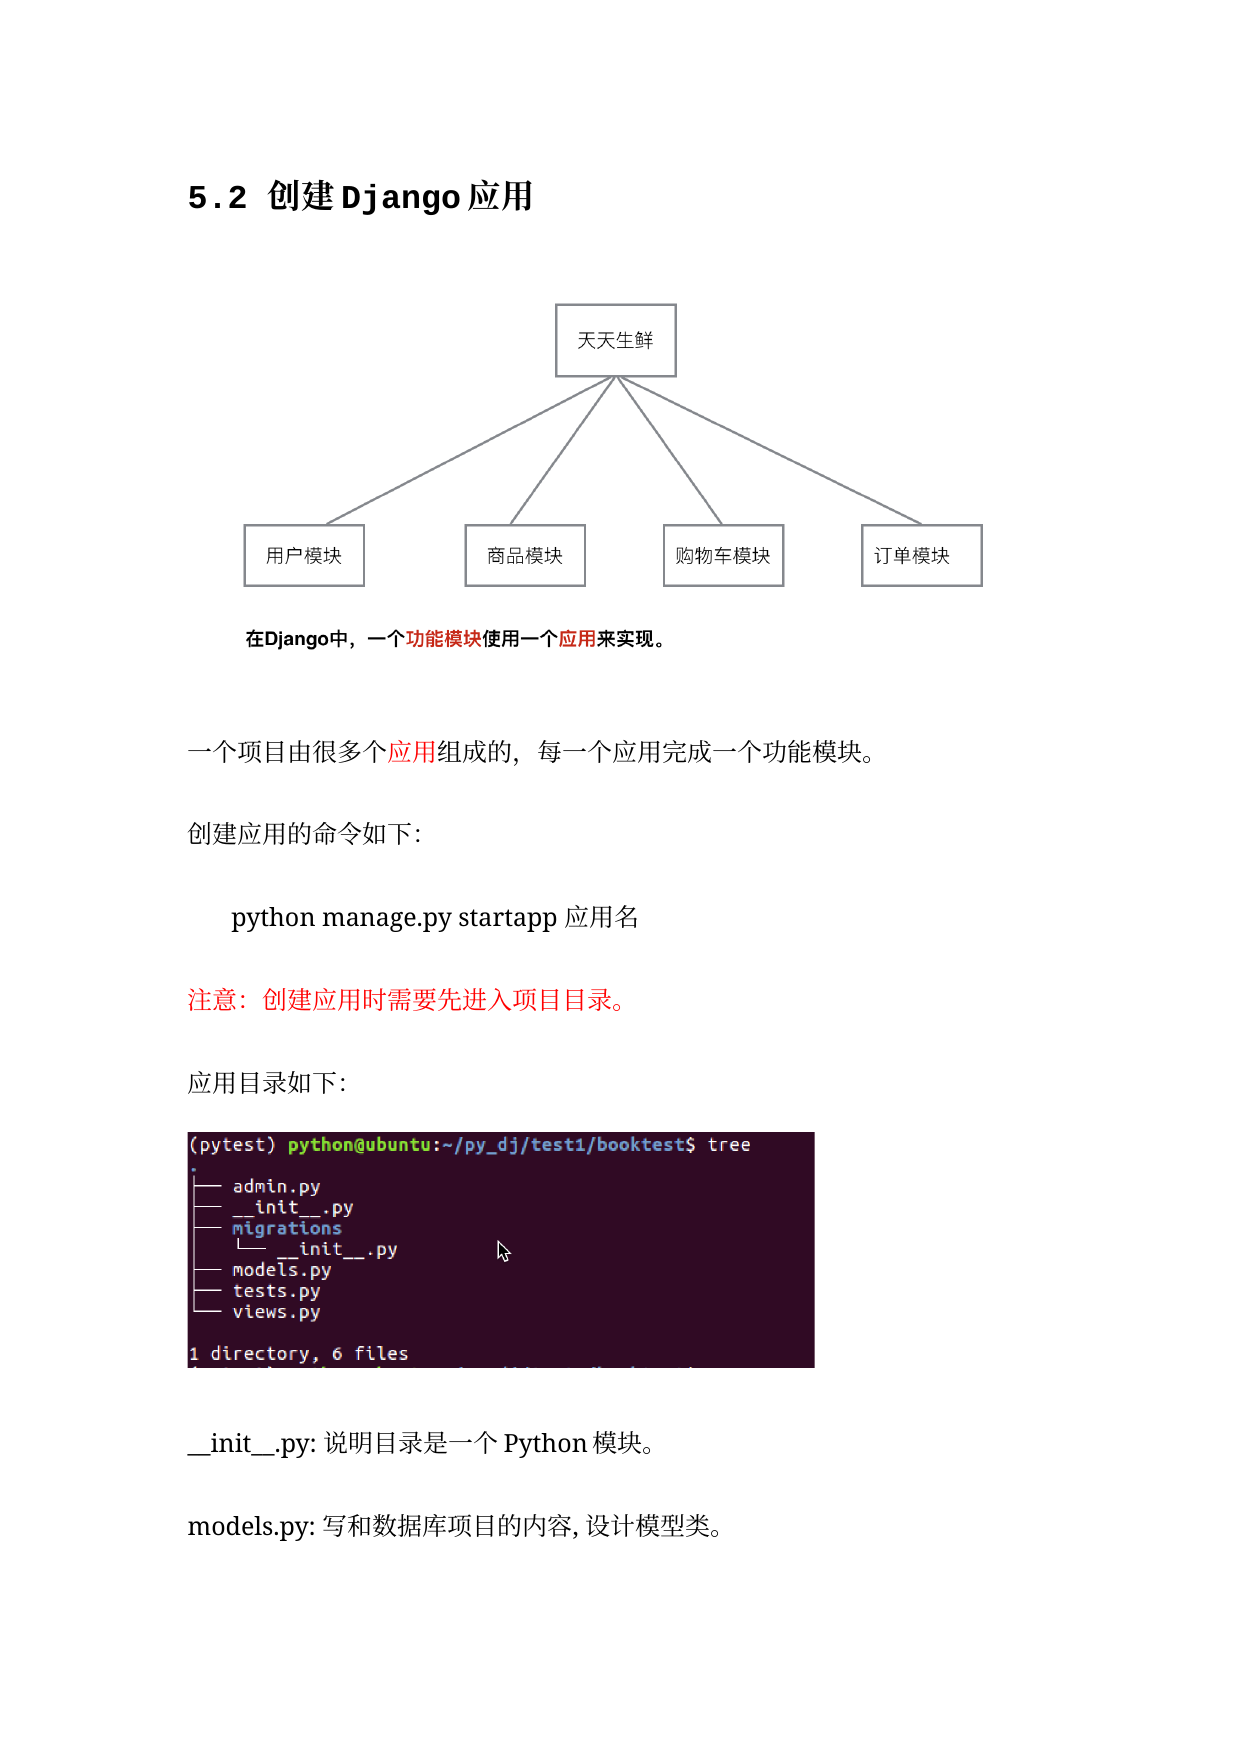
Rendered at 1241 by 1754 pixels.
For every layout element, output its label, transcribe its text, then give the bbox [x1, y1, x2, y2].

text __init__.py: 说明目录是一个Python模块。 [187, 1409, 1053, 1474]
text models.py: 写和数据库项目的内容, 设计模型类。 [187, 1492, 1053, 1557]
picture [187, 278, 1053, 679]
text 应用目录如下： [187, 1049, 1053, 1114]
subtitle 5.2 创建Django应用 [187, 162, 1053, 227]
text 一个项目由很多个应用组成的，每一个应用完成一个功能模块。 [187, 718, 1053, 783]
text python manage.py startapp 应用名 [187, 883, 1053, 948]
text 注意：创建应用时需要先进入项目目录。 [187, 967, 1053, 1032]
picture [187, 1132, 815, 1368]
text 创建应用的命令如下： [187, 801, 1053, 866]
